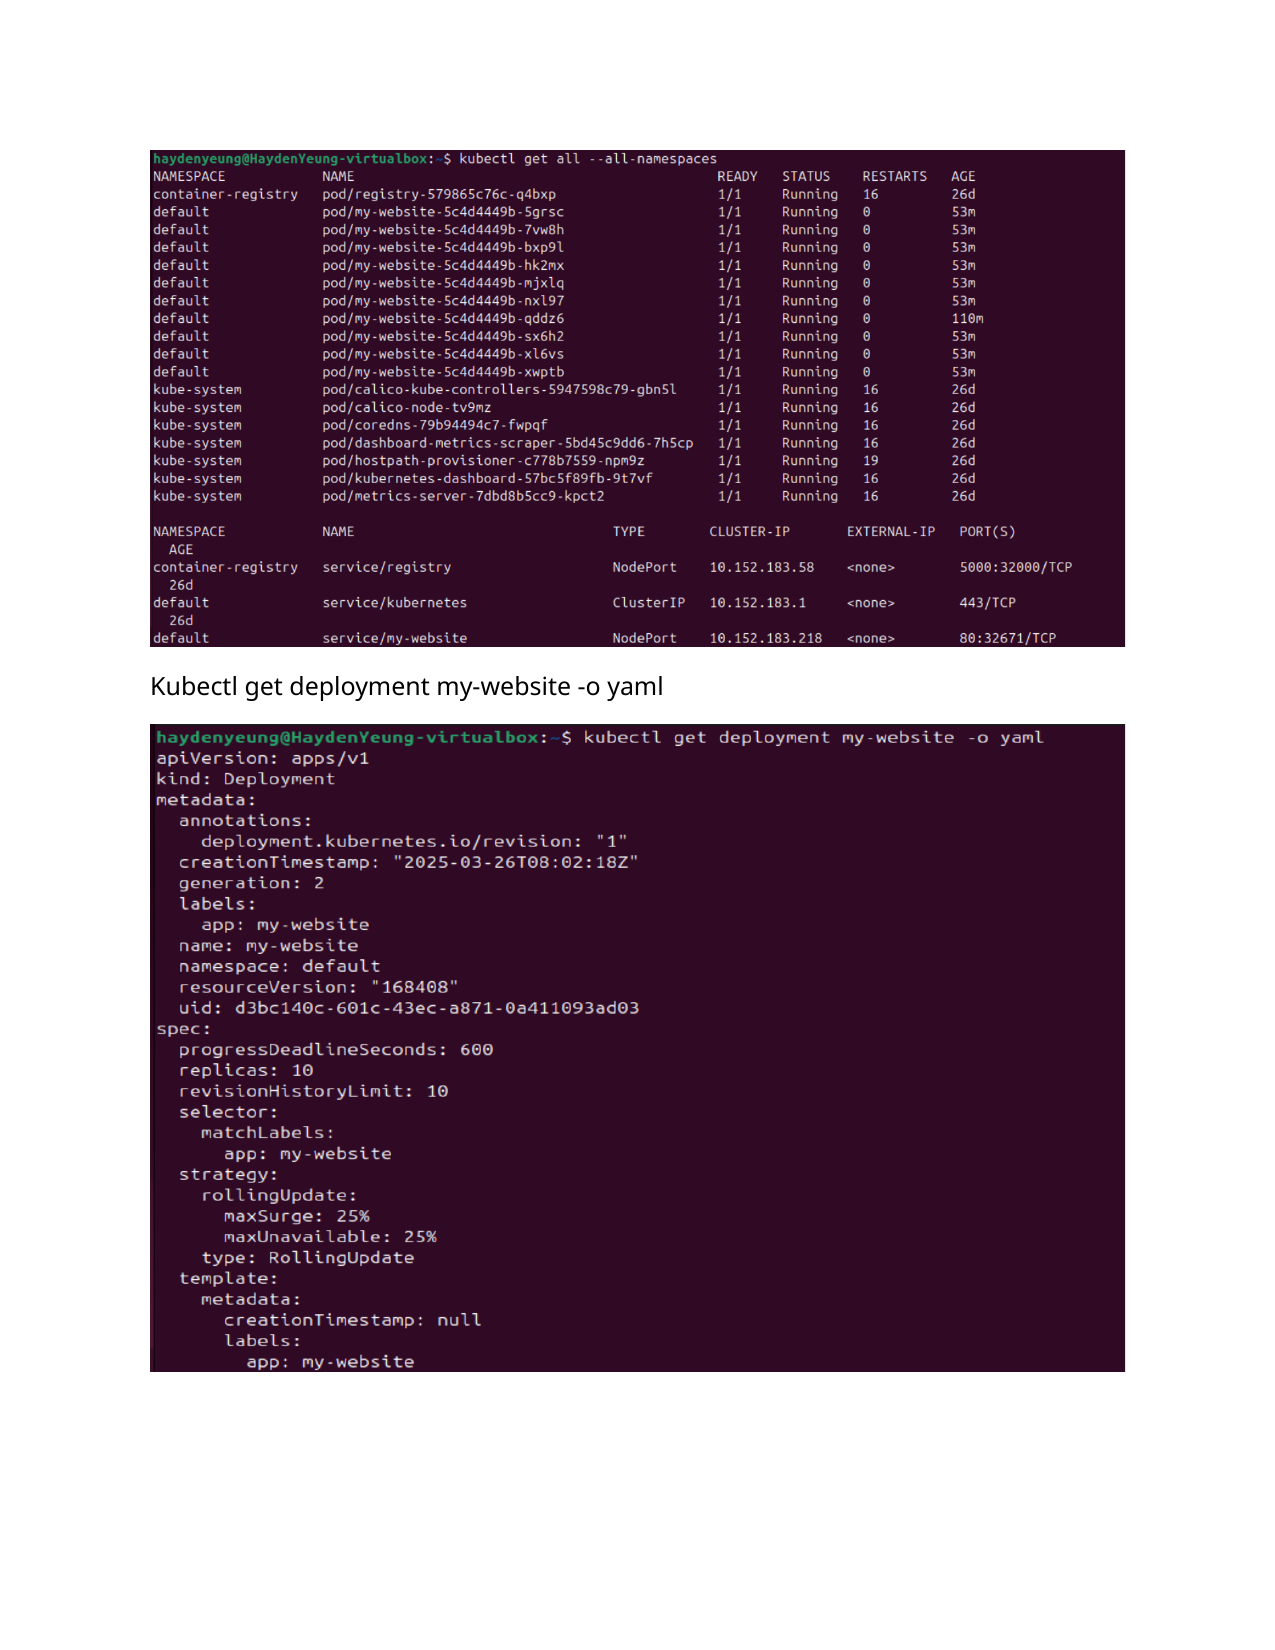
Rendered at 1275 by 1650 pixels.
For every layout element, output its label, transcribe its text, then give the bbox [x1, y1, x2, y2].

text Kubectl get deployment my-website -o yaml [150, 669, 1125, 703]
picture [150, 150, 1125, 647]
picture [150, 724, 1125, 1372]
